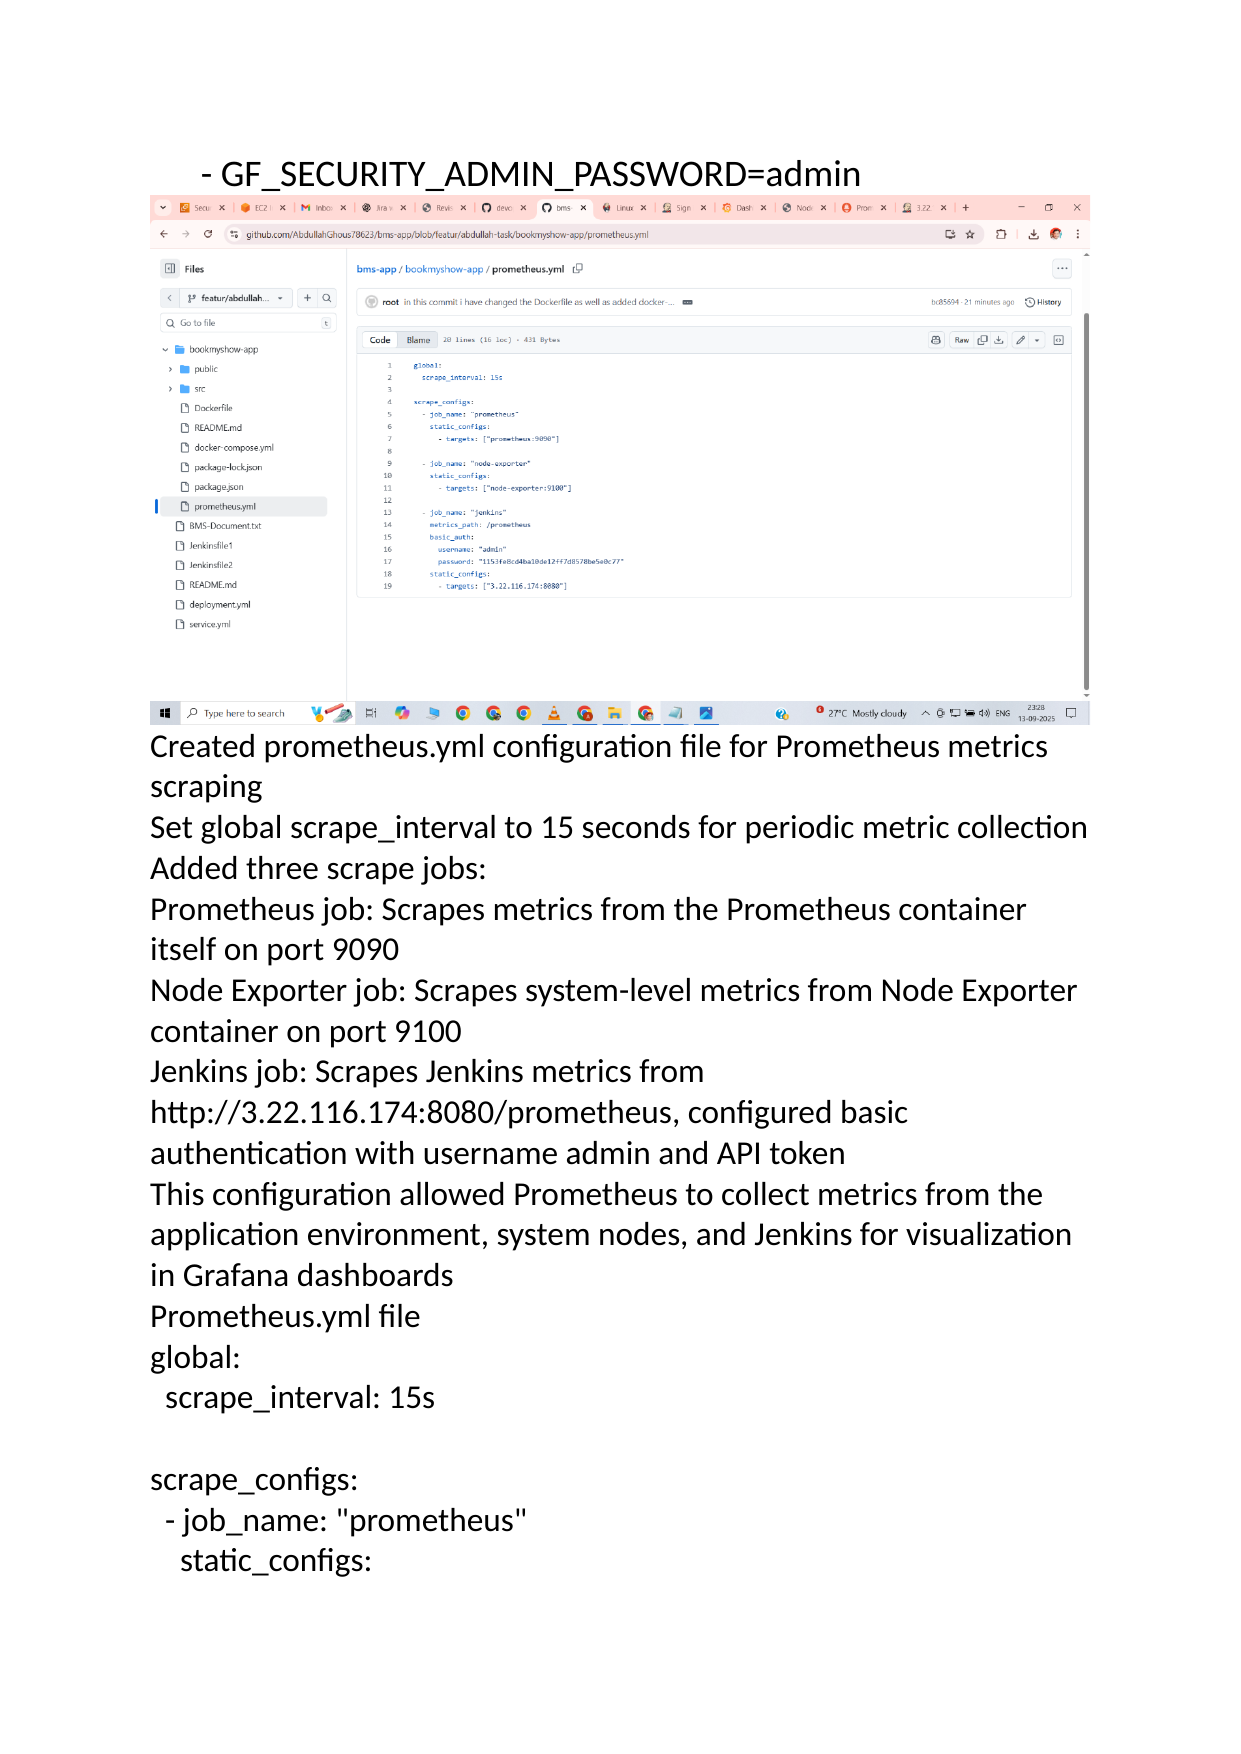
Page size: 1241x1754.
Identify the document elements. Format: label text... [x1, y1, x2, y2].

text Prometheus.yml file [150, 1295, 1090, 1336]
text Prometheus job: Scrapes metrics from the Prometheus container itself on port 9090 Node Exporter job: Scrapes system-level metrics from Node Exporter container on port 9100 Jenkins job: Scrapes Jenkins metrics from http://3.22.116.174:8080/prometheus, configured basic authentication with username admin and API token This configuration allowed Prometheus to collect metrics from the application environment, system nodes, and Jenkins for visualization in Grafana dashboards [150, 888, 1090, 1295]
text static_configs: [150, 1539, 1090, 1580]
text Set global scrape_interval to 15 seconds for periodic metric collection Added three scrape jobs: [150, 806, 1090, 888]
text Created prometheus.yml configuration file for Prometheus metrics scraping [150, 725, 1090, 806]
text - GF_SECURITY_ADMIN_PASSWORD=admin [150, 150, 1090, 195]
text scrape_interval: 15s [150, 1376, 1090, 1417]
picture [150, 195, 1091, 725]
text global: [150, 1336, 1090, 1376]
text scrape_configs: [150, 1458, 1090, 1498]
text - job_name: "prometheus" [150, 1498, 1090, 1539]
